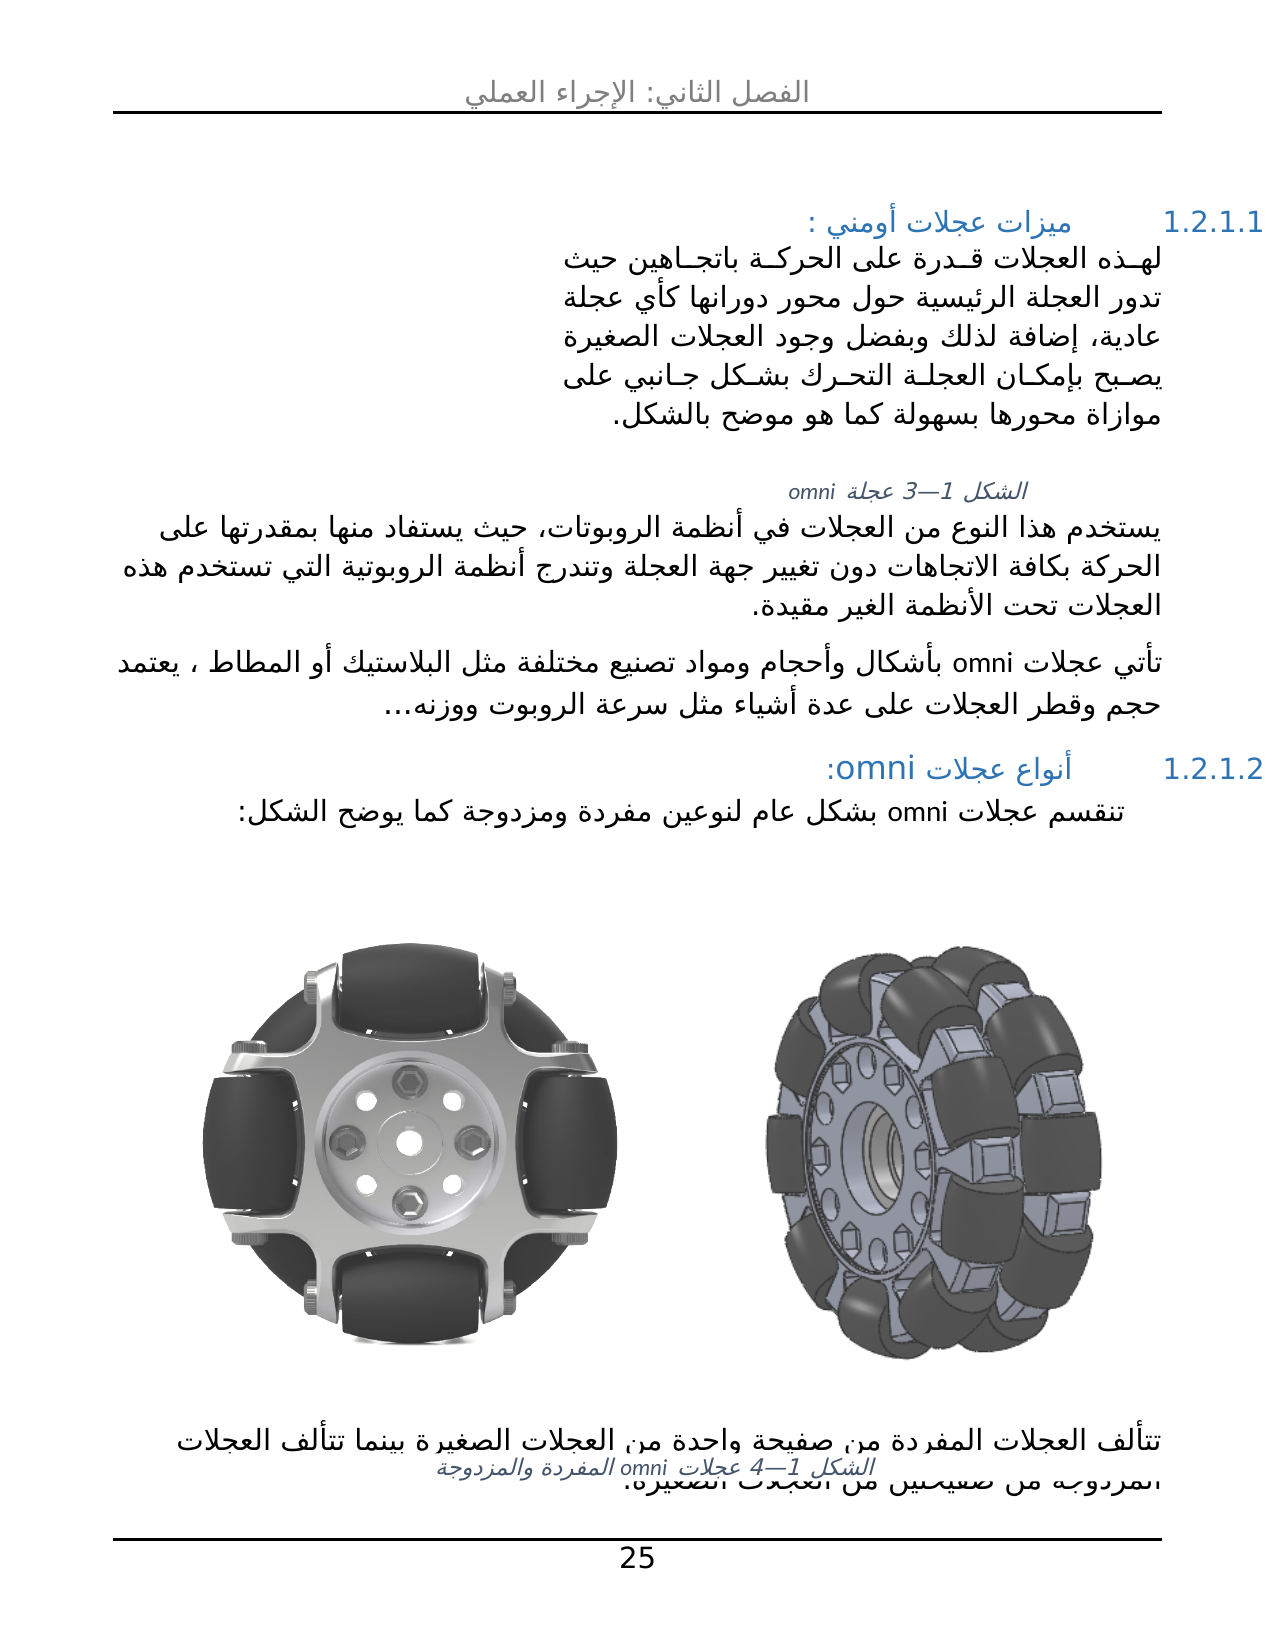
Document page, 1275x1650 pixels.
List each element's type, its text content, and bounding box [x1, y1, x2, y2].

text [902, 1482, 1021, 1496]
text تأتي عجلات omni بأشكال وأحجام ومواد تصنيع مختلفة مثل البلاستيك أو المطاط ، يعتمد حجم وقطر العجلات على عدة أشياء مثل سرعة الروبوت ووزنه... [112, 644, 1162, 722]
text يستخدم هذا النوع من العجلات في أنظمة الروبوتات، حيث يستفاد منها بمقدرتها على الحركة بكافة الاتجاهات دون تغيير جهة العجلة وتندرج أنظمة الروبوتية التي تستخدم هذه العجلات تحت الأنظمة الغير مقيدة. [112, 511, 1162, 623]
subtitle ميزات عجلات أومني : [112, 205, 1162, 239]
subtitle أنواع عجلات omni: [112, 744, 1162, 789]
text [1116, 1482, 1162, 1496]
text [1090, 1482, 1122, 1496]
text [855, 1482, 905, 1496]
text تنقسم عجلات omni بشكل عام لنوعين مفردة ومزدوجة كما يوضح الشكل: [94, 793, 1125, 828]
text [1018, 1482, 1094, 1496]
text تتألف العجلات المفردة من صفيحة واحدة من العجلات الصغيرة بينما تتألف العجلات المزدوجة من صفيحتين من العجلات الصغيرة. [112, 1423, 1162, 1453]
text تتألف العجلات المفردة من صفيحة واحدة من العجلات الصغيرة بينما تتألف العجلات المزدوجة من صفيحتين من العجلات الصغيرة. [112, 1482, 657, 1496]
list لهذه العجلات قدرة على الحركة باتجاهين حيث تدور العجلة الرئيسية حول محور دورانها كأي عجلة عادية، إضافة لذلك وبفضل وجود العجلات الصغيرة يصبح بإمكان العجلة التحرك بشكل جانبي على موازاة محورها بسهولة كما هو موضح بالشكل. [562, 242, 1162, 432]
